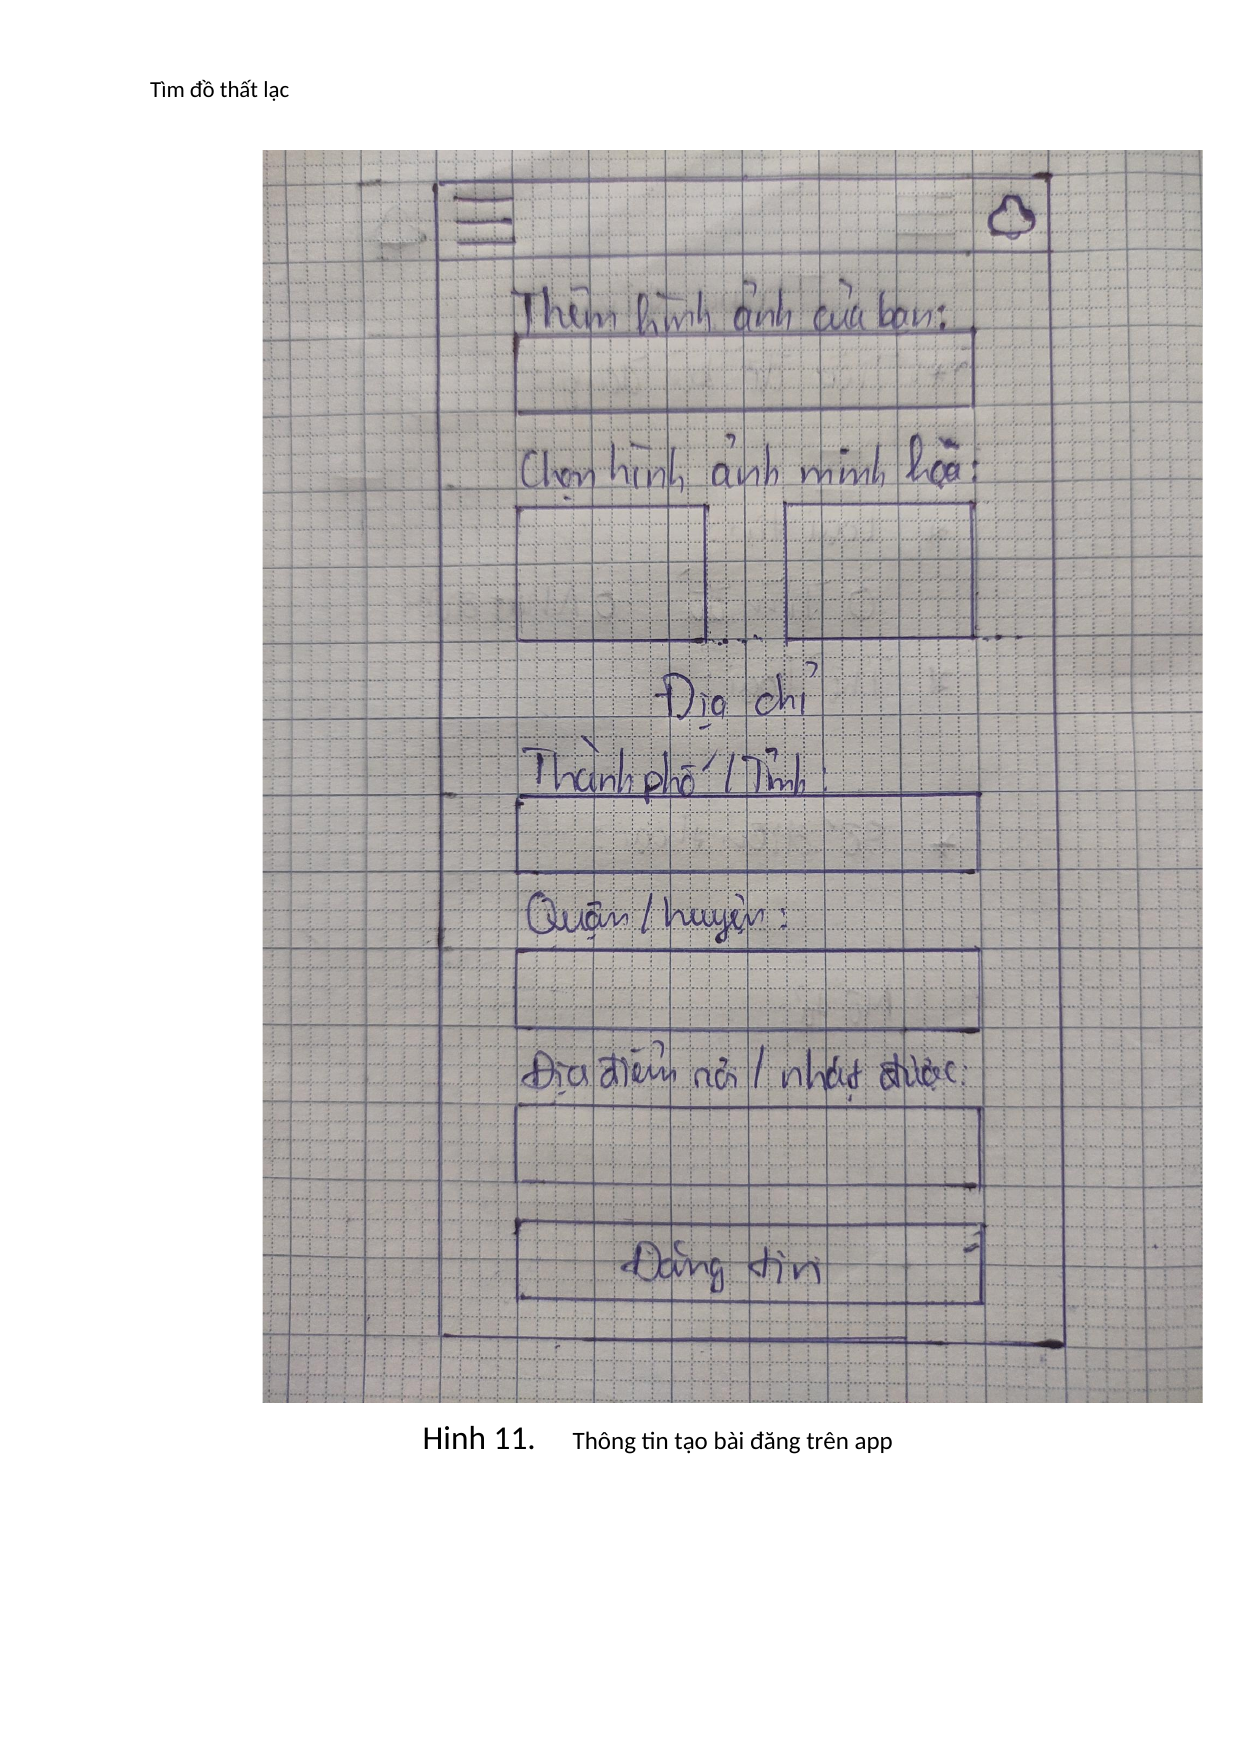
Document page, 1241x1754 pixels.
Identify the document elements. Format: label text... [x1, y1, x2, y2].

picture [262, 150, 1203, 1403]
list Thông tin tạo bài đăng trên app [225, 1417, 1090, 1458]
